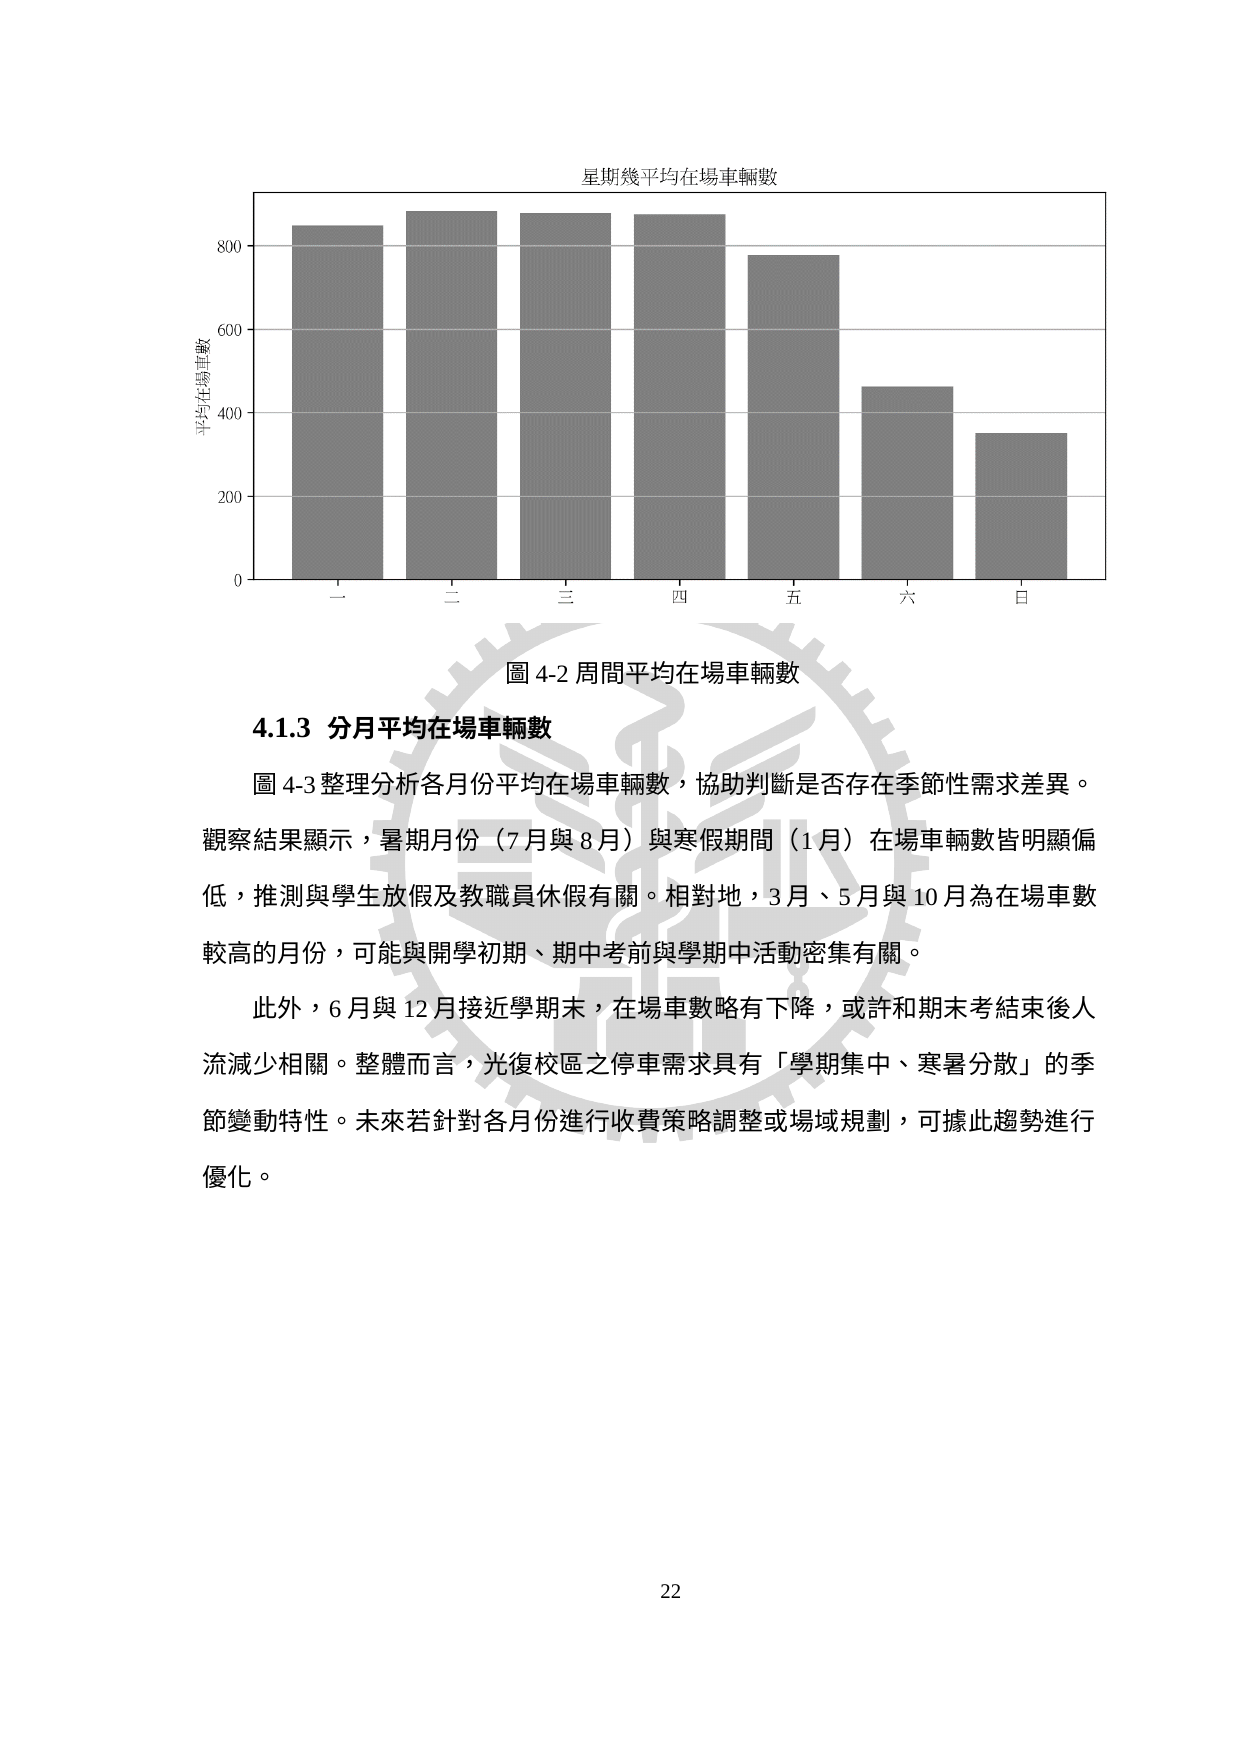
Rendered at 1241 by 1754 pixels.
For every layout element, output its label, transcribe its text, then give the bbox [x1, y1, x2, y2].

text 圖4-3整理分析各月份平均在場車輛數，協助判斷是否存在季節性需求差異。觀察結果顯示，暑期月份（7月與8月）與寒假期間（1月）在場車輛數皆明顯偏低，推測與學生放假及教職員休假有關。相對地，3月、5月與10月為在場車數較高的月份，可能與開學初期、期中考前與學期中活動密集有關。 [202, 764, 1097, 970]
text 此外，6月與12月接近學期末，在場車數略有下降，或許和期末考結束後人流減少相關。整體而言，光復校區之停車需求具有「學期集中、寒暑分散」的季節變動特性。未來若針對各月份進行收費策略調整或場域規劃，可據此趨勢進行優化。 [202, 988, 1097, 1194]
text 圖4-2 周間平均在場車輛數 [187, 652, 1097, 690]
subtitle 分月平均在場車輛數 [202, 708, 1097, 746]
picture [177, 150, 1123, 623]
